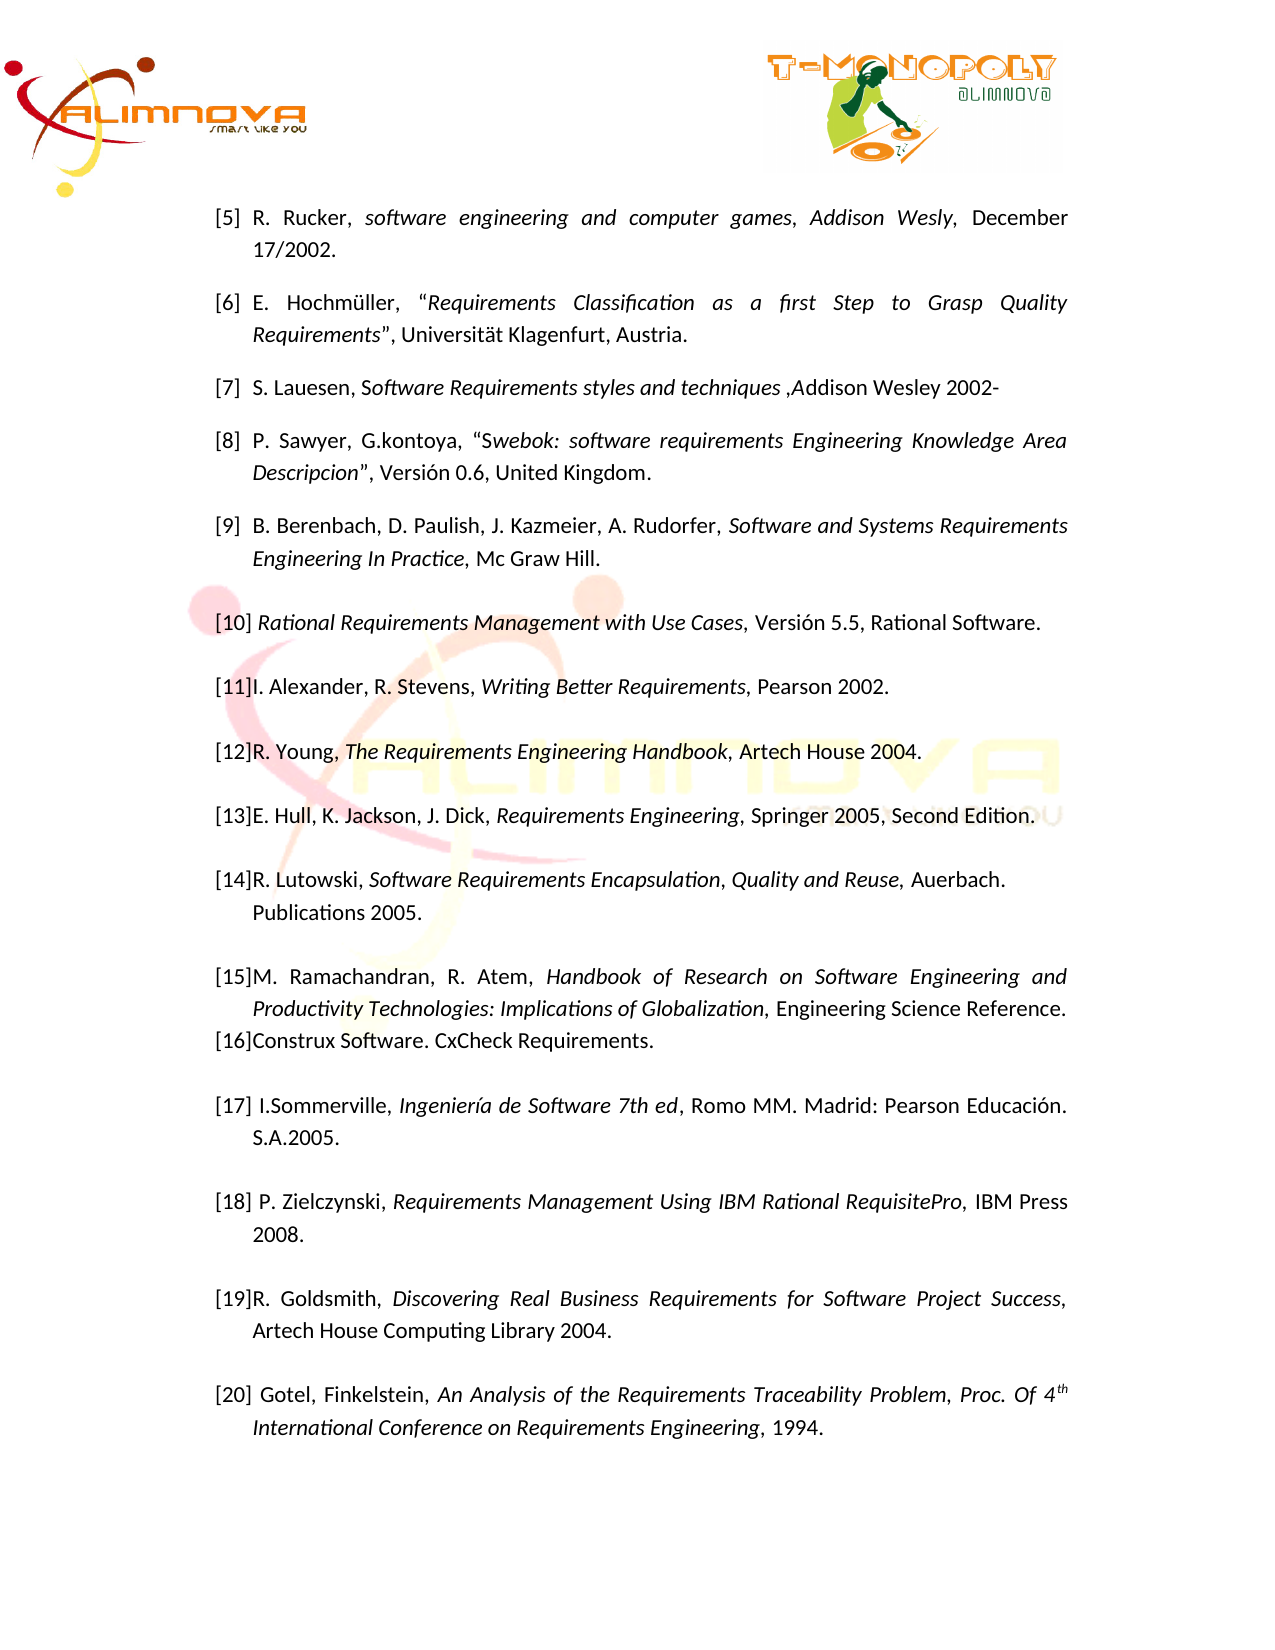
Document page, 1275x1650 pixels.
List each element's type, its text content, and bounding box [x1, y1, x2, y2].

list Gotel, Finkelstein, An Analysis of the Requirements Traceability Problem, Proc. Of 4th International Conference on Requirements Engineering, 1994. [215, 1381, 1068, 1441]
list R. Young, The Requirements Engineering Handbook, Artech House 2004. [215, 737, 1068, 765]
list P. Sawyer, G.kontoya, “Swebok: software requirements Engineering Knowledge Area Descripcion”, Versión 0.6, United Kingdom. [215, 426, 1068, 487]
list Rational Requirements Management with Use Cases, Versión 5.5, Rational Software. [215, 608, 1068, 636]
list B. Berenbach, D. Paulish, J. Kazmeier, A. Rudorfer, Software and Systems Requirements Engineering In Practice, Mc Graw Hill. [215, 512, 1068, 572]
list S. Lauesen, Software Requirements styles and techniques ,Addison Wesley 2002- [215, 373, 1068, 401]
list R. Lutowski, Software Requirements Encapsulation, Quality and Reuse, Auerbach. Publications 2005. [215, 866, 1068, 926]
list I.Sommerville, Ingeniería de Software 7th ed, Romo MM. Madrid: Pearson Educación. S.A.2005. [215, 1091, 1068, 1151]
list P. Zielczynski, Requirements Management Using IBM Rational RequisitePro, IBM Press 2008. [215, 1187, 1068, 1248]
picture [0, 55, 308, 199]
list E. Hull, K. Jackson, J. Dick, Requirements Engineering, Springer 2005, Second Edition. [215, 801, 1068, 829]
picture [762, 40, 1064, 148]
list I. Alexander, R. Stevens, Writing Better Requirements, Pearson 2002. [215, 672, 1068, 701]
list R. Rucker, software engineering and computer games, Addison Wesly, December 17/2002. [215, 148, 1068, 263]
list E. Hochmüller, “Requirements Classification as a first Step to Grasp Quality Requirements”, Universität Klagenfurt, Austria. [215, 288, 1068, 348]
list Construx Software. CxCheck Requirements. [215, 1027, 1068, 1054]
list R. Goldsmith, Discovering Real Business Requirements for Software Project Success, Artech House Computing Library 2004. [215, 1284, 1068, 1344]
list M. Ramachandran, R. Atem, Handbook of Research on Software Engineering and Productivity Technologies: Implications of Globalization, Engineering Science Reference. [215, 962, 1068, 1022]
